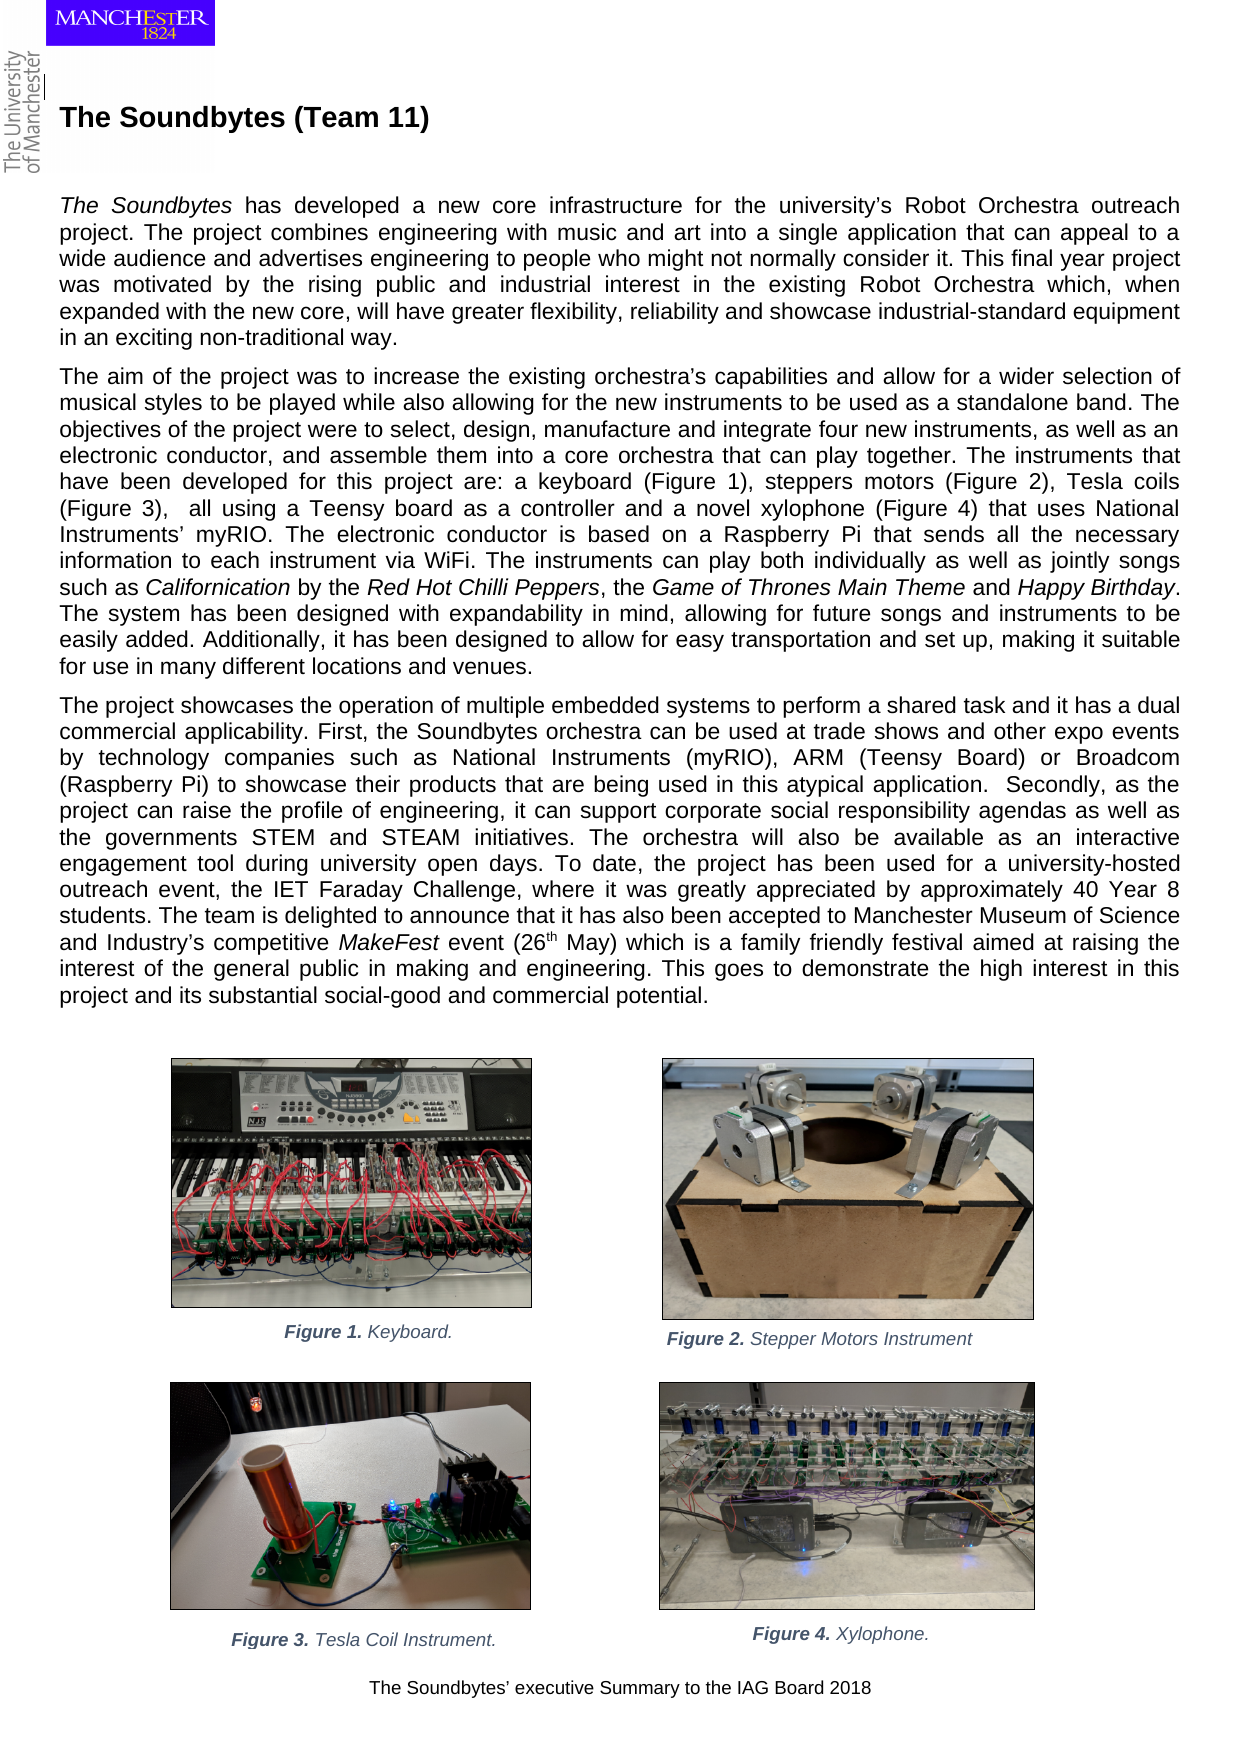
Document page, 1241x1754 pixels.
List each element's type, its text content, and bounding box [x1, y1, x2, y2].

picture [171, 1383, 530, 1609]
picture [663, 1059, 1033, 1319]
picture [660, 1383, 1034, 1609]
text The Soundbytes (Team 11) [59, 100, 1181, 134]
text The Soundbytes has developed a new core infrastructure for the university’s Robot Orchestra outreach project. The project combines engineering with music and art into a single application that can appeal to a wide audience and advertises engineering to people who might not normally consider it. This final year project was motivated by the rising public and industrial interest in the existing Robot Orchestra which, when expanded with the new core, will have greater flexibility, reliability and showcase industrial-standard equipment in an exciting non-traditional way. [59, 192, 1181, 350]
text The project showcases the operation of multiple embedded systems to perform a shared task and it has a dual commercial applicability. First, the Soundbytes orchestra can be used at trade shows and other expo events by technology companies such as National Instruments (myRIO), ARM (Teensy Board) or Broadcom (Raspberry Pi) to showcase their products that are being used in this atypical application. Secondly, as the project can raise the profile of engineering, it can support corporate social responsibility agendas as well as the governments STEM and STEAM initiatives. The orchestra will also be available as an interactive engagement tool during university open days. To date, the project has been used for a university-hosted outreach event, the IET Faraday Challenge, where it was greatly appreciated by approximately 40 Year 8 students. The team is delighted to announce that it has also been accepted to Manchester Museum of Science and Industry’s competitive MakeFest event (26th May) which is a family friendly festival aimed at raising the interest of the general public in making and engineering. This goes to demonstrate the high interest in this project and its substantial social-good and commercial potential. [59, 692, 1181, 1008]
picture [3, 0, 215, 173]
picture [172, 1059, 531, 1307]
text The aim of the project was to increase the existing orchestra’s capabilities and allow for a wider selection of musical styles to be played while also allowing for the new instruments to be used as a standalone band. The objectives of the project were to select, design, manufacture and integrate four new instruments, as well as an electronic conductor, and assemble them into a core orchestra that can play together. The instruments that have been developed for this project are: a keyboard (Figure 1), steppers motors (Figure 2), Tesla coils (Figure 3), all using a Teensy board as a controller and a novel xylophone (Figure 4) that uses National Instruments’ myRIO. The electronic conductor is based on a Raspberry Pi that sends all the necessary information to each instrument via WiFi. The instruments can play both individually as well as jointly songs such as Californication by the Red Hot Chilli Peppers, the Game of Thrones Main Theme and Happy Birthday. The system has been designed with expandability in mind, allowing for future songs and instruments to be easily added. Additionally, it has been designed to allow for easy transportation and set up, making it suitable for use in many different locations and venues. [59, 363, 1181, 679]
